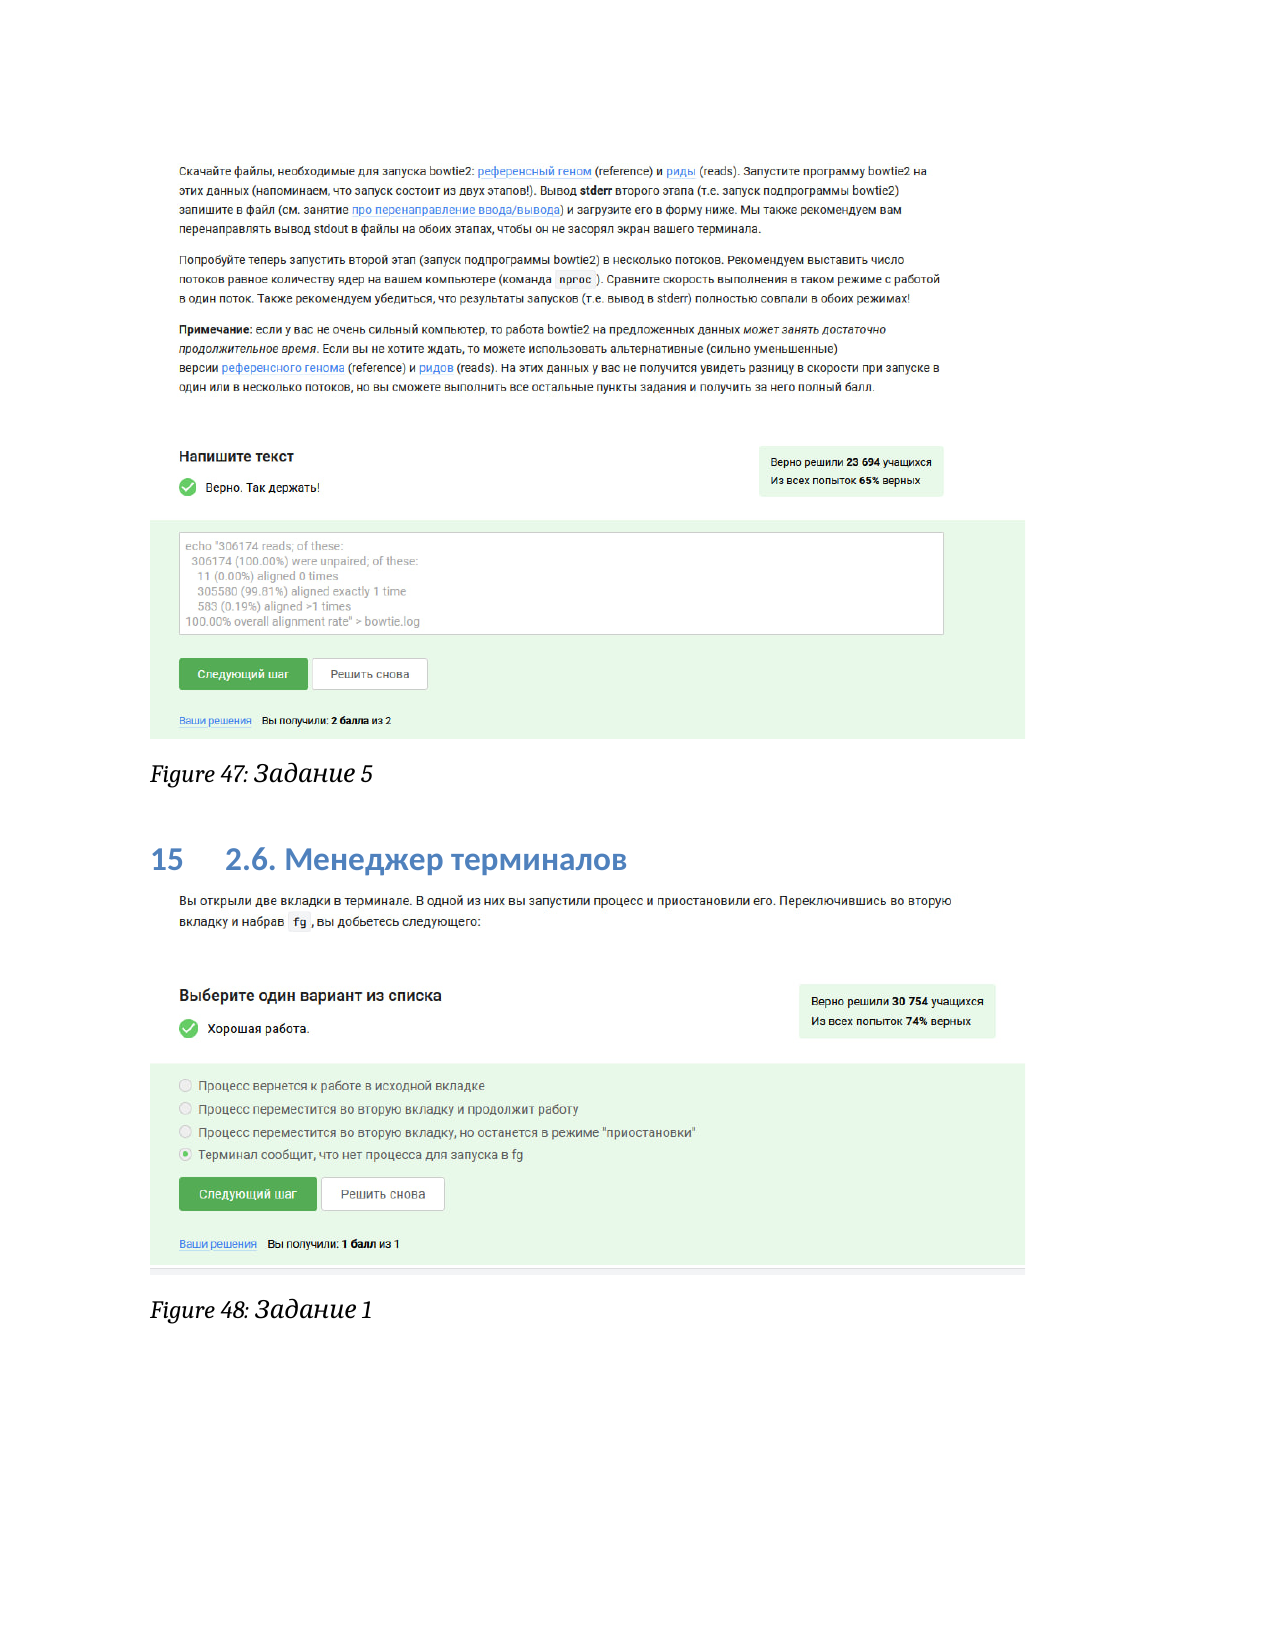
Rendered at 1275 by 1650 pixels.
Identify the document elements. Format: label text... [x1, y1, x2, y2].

subtitle 15 2.6. Менеджер терминалов [150, 838, 1125, 879]
text Figure 47: Задание 5 [150, 759, 1125, 788]
text Figure 48: Задание 1 [150, 1296, 1125, 1324]
picture [150, 150, 1025, 739]
picture [150, 878, 1025, 1275]
